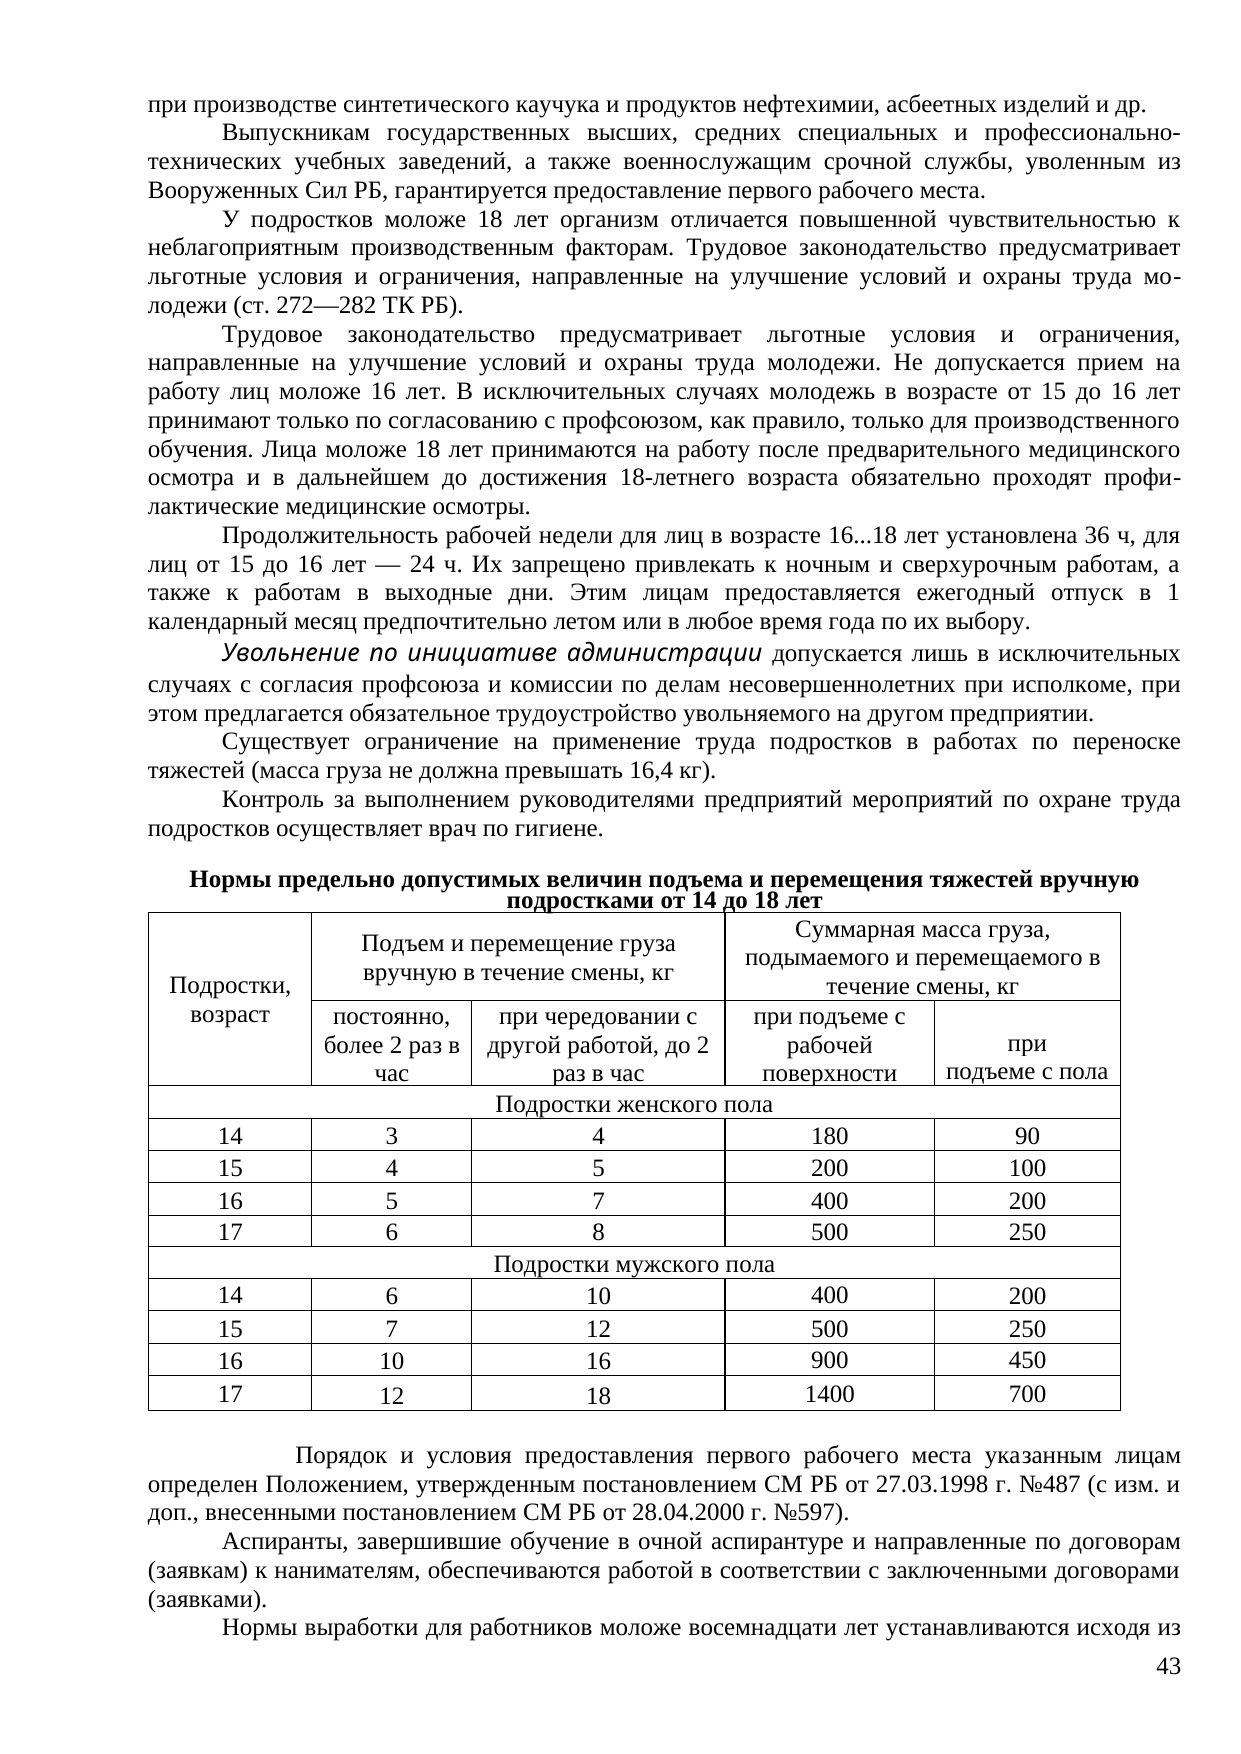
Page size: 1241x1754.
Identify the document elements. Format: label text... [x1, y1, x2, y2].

table_cell 5 [312, 1183, 471, 1214]
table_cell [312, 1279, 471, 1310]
text Трудовое законодательство предусматривает льготные условия и ограничения, направленные на улучшение условий и охраны труда молодежи. Не допускается прием на работу лиц моложе 16 лет. В исключительных случаях молодежь в возрасте от 15 до 16 лет принимают только по согласованию с профсоюзом, как правило, только для производственного обучения. Лица моложе 18 лет принимаются на работу после предварительного медицинского осмотра и в дальнейшем до достижения 18-летнего возраста обязательно проходят профилактические медицинские осмотры. [148, 319, 1181, 520]
text Контроль за выполнением руководителями предприятий мероприятий по охране труда подростков осуществляет врач по гигиене. [148, 784, 1181, 841]
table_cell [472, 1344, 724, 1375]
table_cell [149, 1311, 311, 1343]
table_cell 6 [312, 1216, 471, 1246]
table_cell 400 [726, 1183, 934, 1214]
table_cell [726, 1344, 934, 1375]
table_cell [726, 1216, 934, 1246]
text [148, 1612, 1181, 1641]
table_cell при чередовании с другой работой, до 2 раз в час [472, 1001, 724, 1085]
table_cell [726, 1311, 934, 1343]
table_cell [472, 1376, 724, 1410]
table_cell 17 [149, 1216, 311, 1246]
text Нормы предельно допустимых величин подъема и перемещения тяжестей вручную подростками от 14 до 18 лет [148, 870, 1181, 912]
text Аспиранты, завершившие обучение в очной аспирантуре и направленные по договорам (заявкам) к нанимателям, обеспечиваются работой в соответствии с заключенными договорами (заявками). [148, 1526, 1181, 1612]
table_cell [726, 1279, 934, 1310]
table_cell 200 [726, 1151, 934, 1182]
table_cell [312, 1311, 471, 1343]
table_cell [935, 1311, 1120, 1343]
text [148, 89, 1181, 117]
table_cell 16 [149, 1183, 311, 1214]
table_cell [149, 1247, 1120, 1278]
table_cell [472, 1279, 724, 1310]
table_cell 90 [935, 1119, 1120, 1150]
table_cell 8 [472, 1216, 724, 1246]
table_cell постоянно, более 2 раз в час [312, 1001, 471, 1085]
table_header Суммарная масса груза, подымаемого и перемещаемого в течение смены, кг [726, 913, 1120, 1000]
text Выпускникам государственных высших, средних специальных и профессионально-технических учебных заведений, а также военнослужащим срочной службы, уволенным из Вооруженных Сил РБ, гарантируется предоставление первого рабочего места. [148, 117, 1181, 204]
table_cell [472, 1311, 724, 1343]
table_cell 15 [149, 1151, 311, 1182]
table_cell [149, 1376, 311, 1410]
table_cell 4 [312, 1151, 471, 1182]
table_cell 100 [935, 1151, 1120, 1182]
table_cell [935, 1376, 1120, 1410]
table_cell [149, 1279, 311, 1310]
table_cell 3 [312, 1119, 471, 1150]
table_cell Подростки женского пола [149, 1086, 1120, 1118]
table_header Подростки, возраст [149, 913, 311, 1085]
table_cell 180 [726, 1119, 934, 1150]
table_cell при подъеме с пола [935, 1001, 1120, 1085]
table_cell 14 [149, 1119, 311, 1150]
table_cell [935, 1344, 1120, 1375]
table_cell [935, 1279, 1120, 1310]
table_cell 4 [472, 1119, 724, 1150]
text Существует ограничение на применение труда подростков в работах по переноске тяжестей (масса груза не должна превышать 16,4 кг). [148, 726, 1181, 784]
table_cell 7 [472, 1183, 724, 1214]
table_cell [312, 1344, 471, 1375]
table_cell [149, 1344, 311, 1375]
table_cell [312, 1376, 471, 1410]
text У подростков моложе 18 лет организм отличается повышенной чувствительностью к неблагоприятным производственным факторам. Трудовое законодательство предусматривает льготные условия и ограничения, направленные на улучшение условий и охраны труда молодежи (ст. 272—282 ТК РБ). [148, 204, 1181, 319]
table_cell 5 [472, 1151, 724, 1182]
text Увольнение по инициативе администрации допускается лишь в исключительных случаях с согласия профсоюза и комиссии по делам несовершеннолетних при исполкоме, при этом предлагается обязательное трудоустройство увольняемого на другом предприятии. [148, 635, 1181, 726]
table_cell при подъеме с рабочей поверхности [726, 1001, 934, 1085]
table_cell 200 [935, 1183, 1120, 1214]
text Продолжительность рабочей недели для лиц в возрасте 16...18 лет установлена 36 ч, для лиц от 15 до 16 лет — 24 ч. Их запрещено привлекать к ночным и сверхурочным работам, а также к работам в выходные дни. Этим лицам предоставляется ежегодный отпуск в 1 календарный месяц предпочтительно летом или в любое время года по их выбору. [148, 520, 1181, 635]
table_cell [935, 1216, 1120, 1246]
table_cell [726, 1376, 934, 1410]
table_header Подъем и перемещение груза вручную в течение смены, кг [312, 913, 724, 1000]
text Порядок и условия предоставления первого рабочего места указанным лицам определен Положением, утвержденным постановлением СМ РБ от 27.03.1998 г. №487 (с изм. и доп., внесенными постановлением СМ РБ от 28.04.2000 г. №597). [148, 1440, 1181, 1526]
